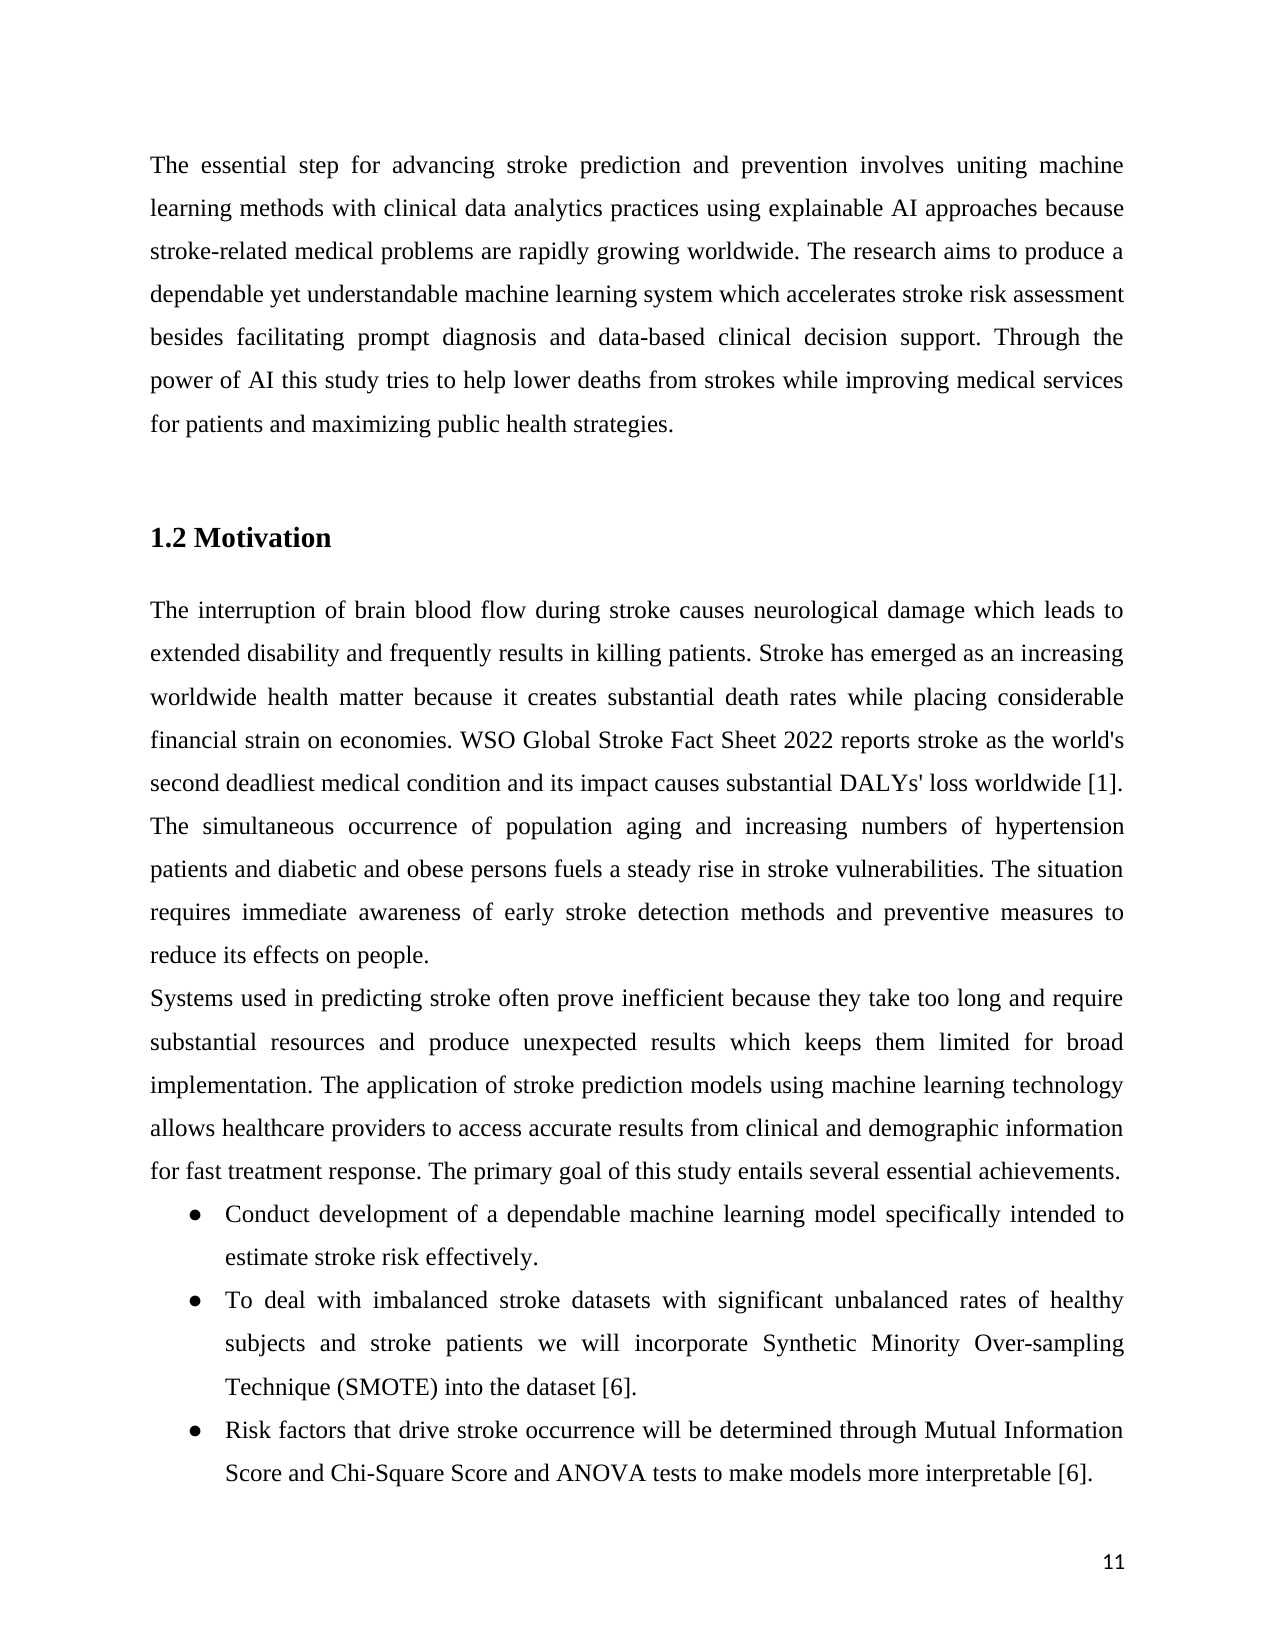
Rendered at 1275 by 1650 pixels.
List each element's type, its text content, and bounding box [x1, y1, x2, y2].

text 1.2 Motivation [150, 520, 1125, 553]
text The essential step for advancing stroke prediction and prevention involves uniting machine learning methods with clinical data analytics practices using explainable AI approaches because stroke-related medical problems are rapidly growing worldwide. The research aims to produce a dependable yet understandable machine learning system which accelerates stroke risk assessment besides facilitating prompt diagnosis and data-based clinical decision support. Through the power of AI this study tries to help lower deaths from strokes while improving medical services for patients and maximizing public health strategies. [150, 150, 1125, 437]
list To deal with imbalanced stroke datasets with significant unbalanced rates of healthy subjects and stroke patients we will incorporate Synthetic Minority Over-sampling Technique (SMOTE) into the dataset [6]. [187, 1285, 1125, 1400]
list Conduct development of a dependable machine learning model specifically intended to estimate stroke risk effectively. [187, 1199, 1125, 1271]
list Risk factors that drive stroke occurrence will be determined through Mutual Information Score and Chi-Square Score and ANOVA tests to make models more interpretable [6]. [187, 1415, 1125, 1487]
text Systems used in predicting stroke often prove inefficient because they take too long and require substantial resources and produce unexpected results which keeps them limited for broad implementation. The application of stroke prediction models using machine learning technology allows healthcare providers to access accurate results from clinical and demographic information for fast treatment response. The primary goal of this study entails several essential achievements. [150, 983, 1125, 1185]
text The interruption of brain blood flow during stroke causes neurological damage which leads to extended disability and frequently results in killing patients. Stroke has emerged as an increasing worldwide health matter because it creates substantial death rates while placing considerable financial strain on economies. WSO Global Stroke Fact Sheet 2022 reports stroke as the world's second deadliest medical condition and its impact causes substantial DALYs' loss worldwide [1]. The simultaneous occurrence of population aging and increasing numbers of hypertension patients and diabetic and obese persons fuels a steady rise in stroke vulnerabilities. The situation requires immediate awareness of early stroke detection methods and preventive measures to reduce its effects on people. [150, 595, 1125, 969]
